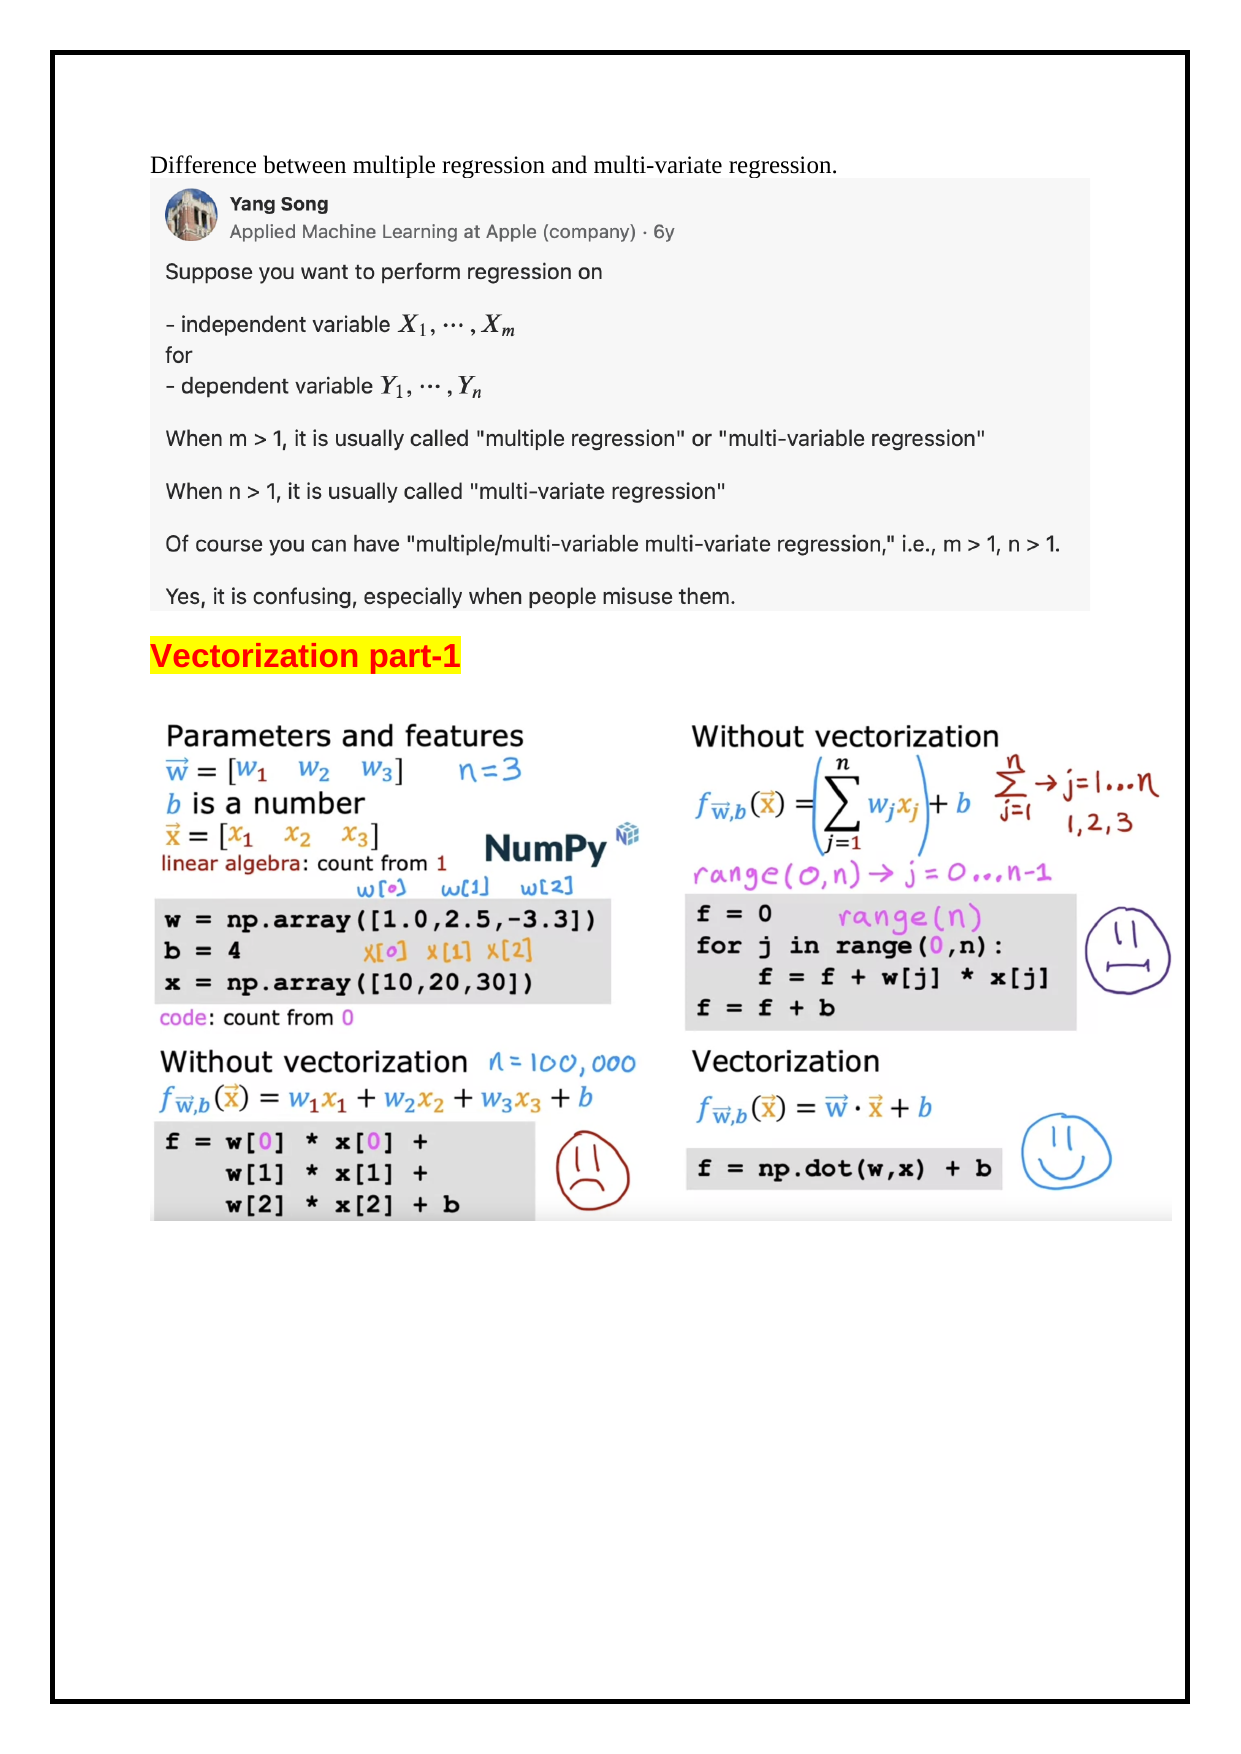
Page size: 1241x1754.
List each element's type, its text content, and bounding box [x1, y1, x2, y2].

subtitle Vectorization part-1 [150, 636, 1090, 719]
picture [150, 178, 1091, 611]
text Difference between multiple regression and multi-variate regression. [150, 150, 1090, 178]
picture [150, 719, 1172, 1221]
